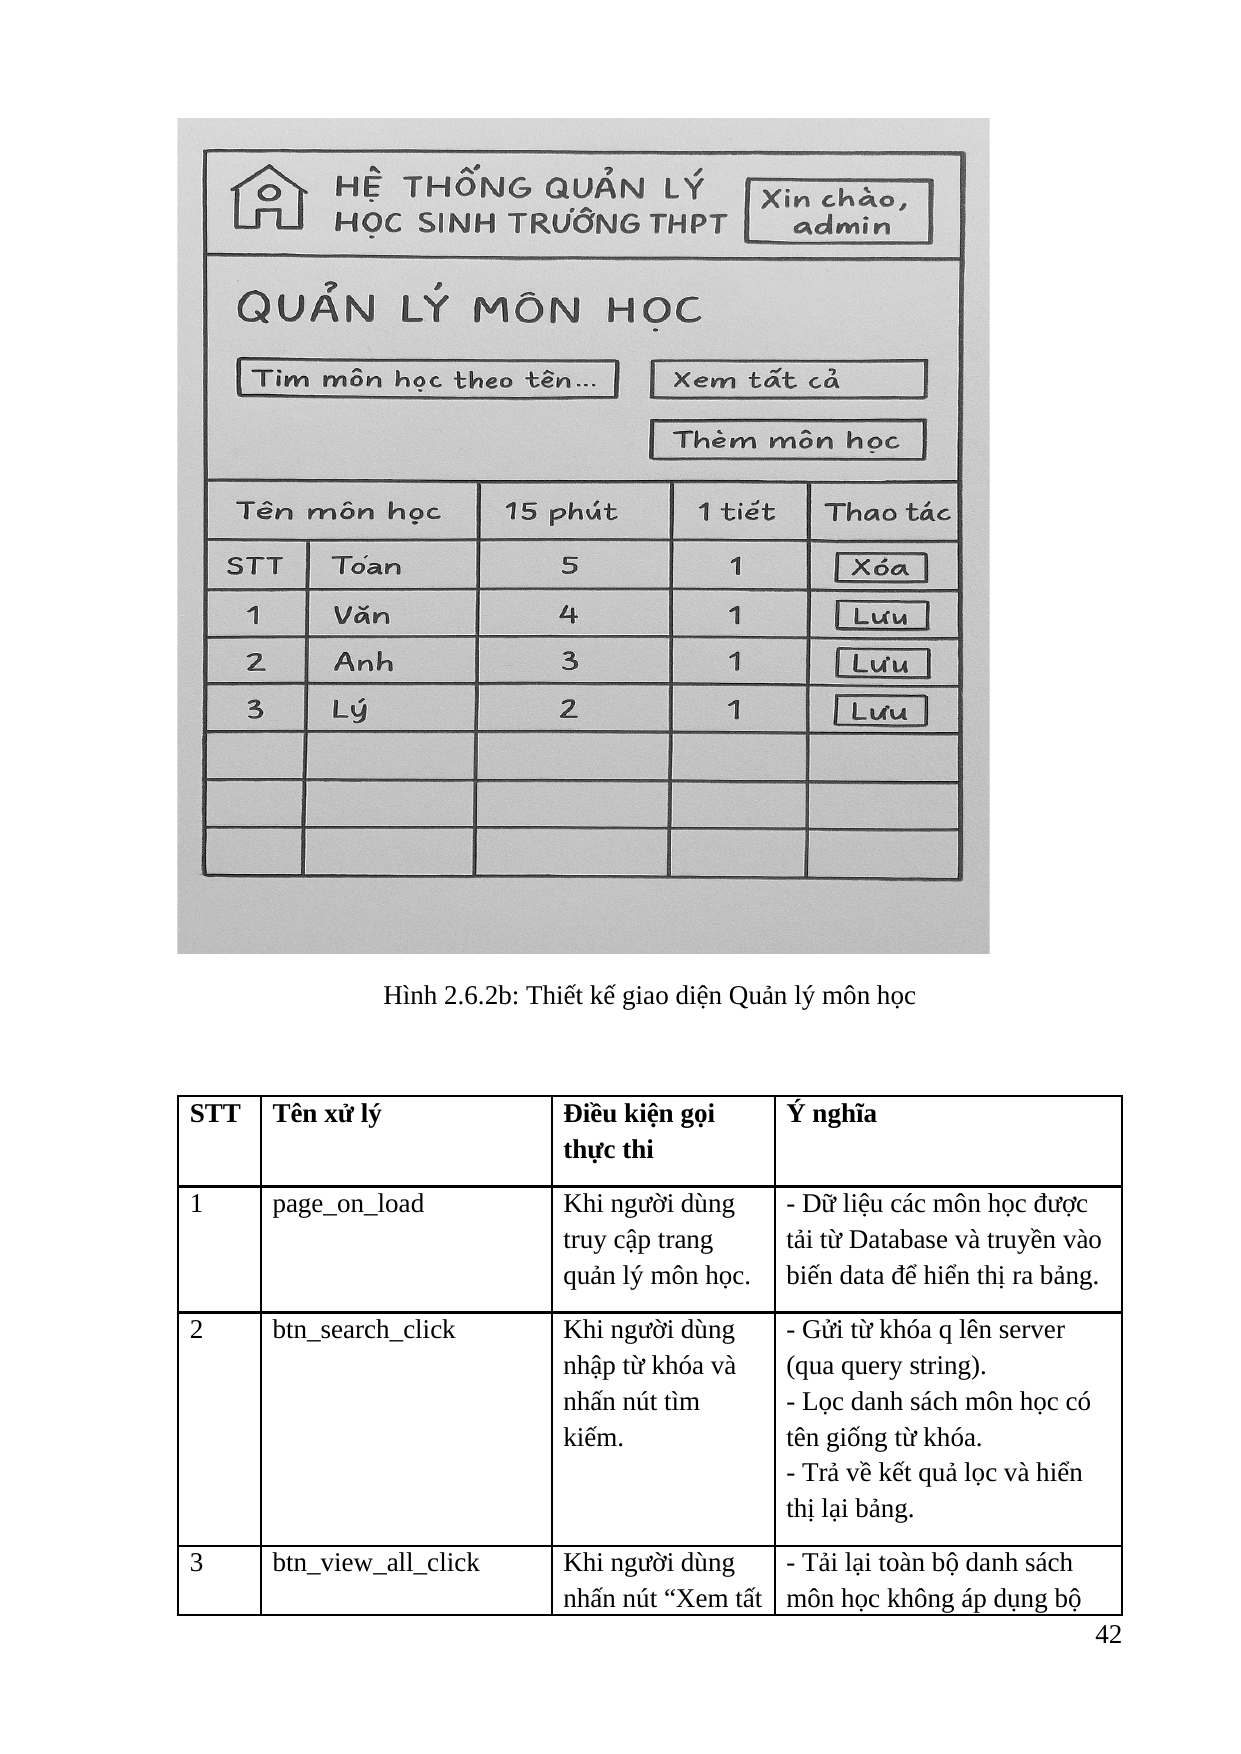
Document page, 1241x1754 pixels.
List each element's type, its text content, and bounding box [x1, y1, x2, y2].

table_header Tên xử lý [262, 1097, 551, 1185]
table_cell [776, 1547, 1121, 1613]
table_cell page_on_load [262, 1188, 551, 1311]
text Hình 2.6.2b: Thiết kế giao diện Quản lý môn học [177, 979, 1122, 1011]
table_cell btn_search_click [262, 1314, 551, 1544]
picture [177, 118, 990, 954]
table_cell 3 [179, 1547, 260, 1613]
table_header Điều kiện gọi thực thi [553, 1097, 774, 1185]
table_header STT [179, 1097, 260, 1185]
table_header Ý nghĩa [776, 1097, 1121, 1185]
table_cell 1 [179, 1188, 260, 1311]
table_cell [553, 1547, 774, 1613]
table_cell - Gửi từ khóa q lên server (qua query string). - Lọc danh sách môn học có tên giống từ khóa. - Trả về kết quả lọc và hiển thị lại bảng. [776, 1314, 1121, 1544]
table_cell - Dữ liệu các môn học được tải từ Database và truyền vào biến data để hiển thị ra bảng. [776, 1188, 1121, 1311]
table_cell btn_view_all_click [262, 1547, 551, 1613]
table_cell Khi người dùng nhập từ khóa và nhấn nút tìm kiếm. [553, 1314, 774, 1544]
table_cell Khi người dùng truy cập trang quản lý môn học. [553, 1188, 774, 1311]
table_cell 2 [179, 1314, 260, 1544]
